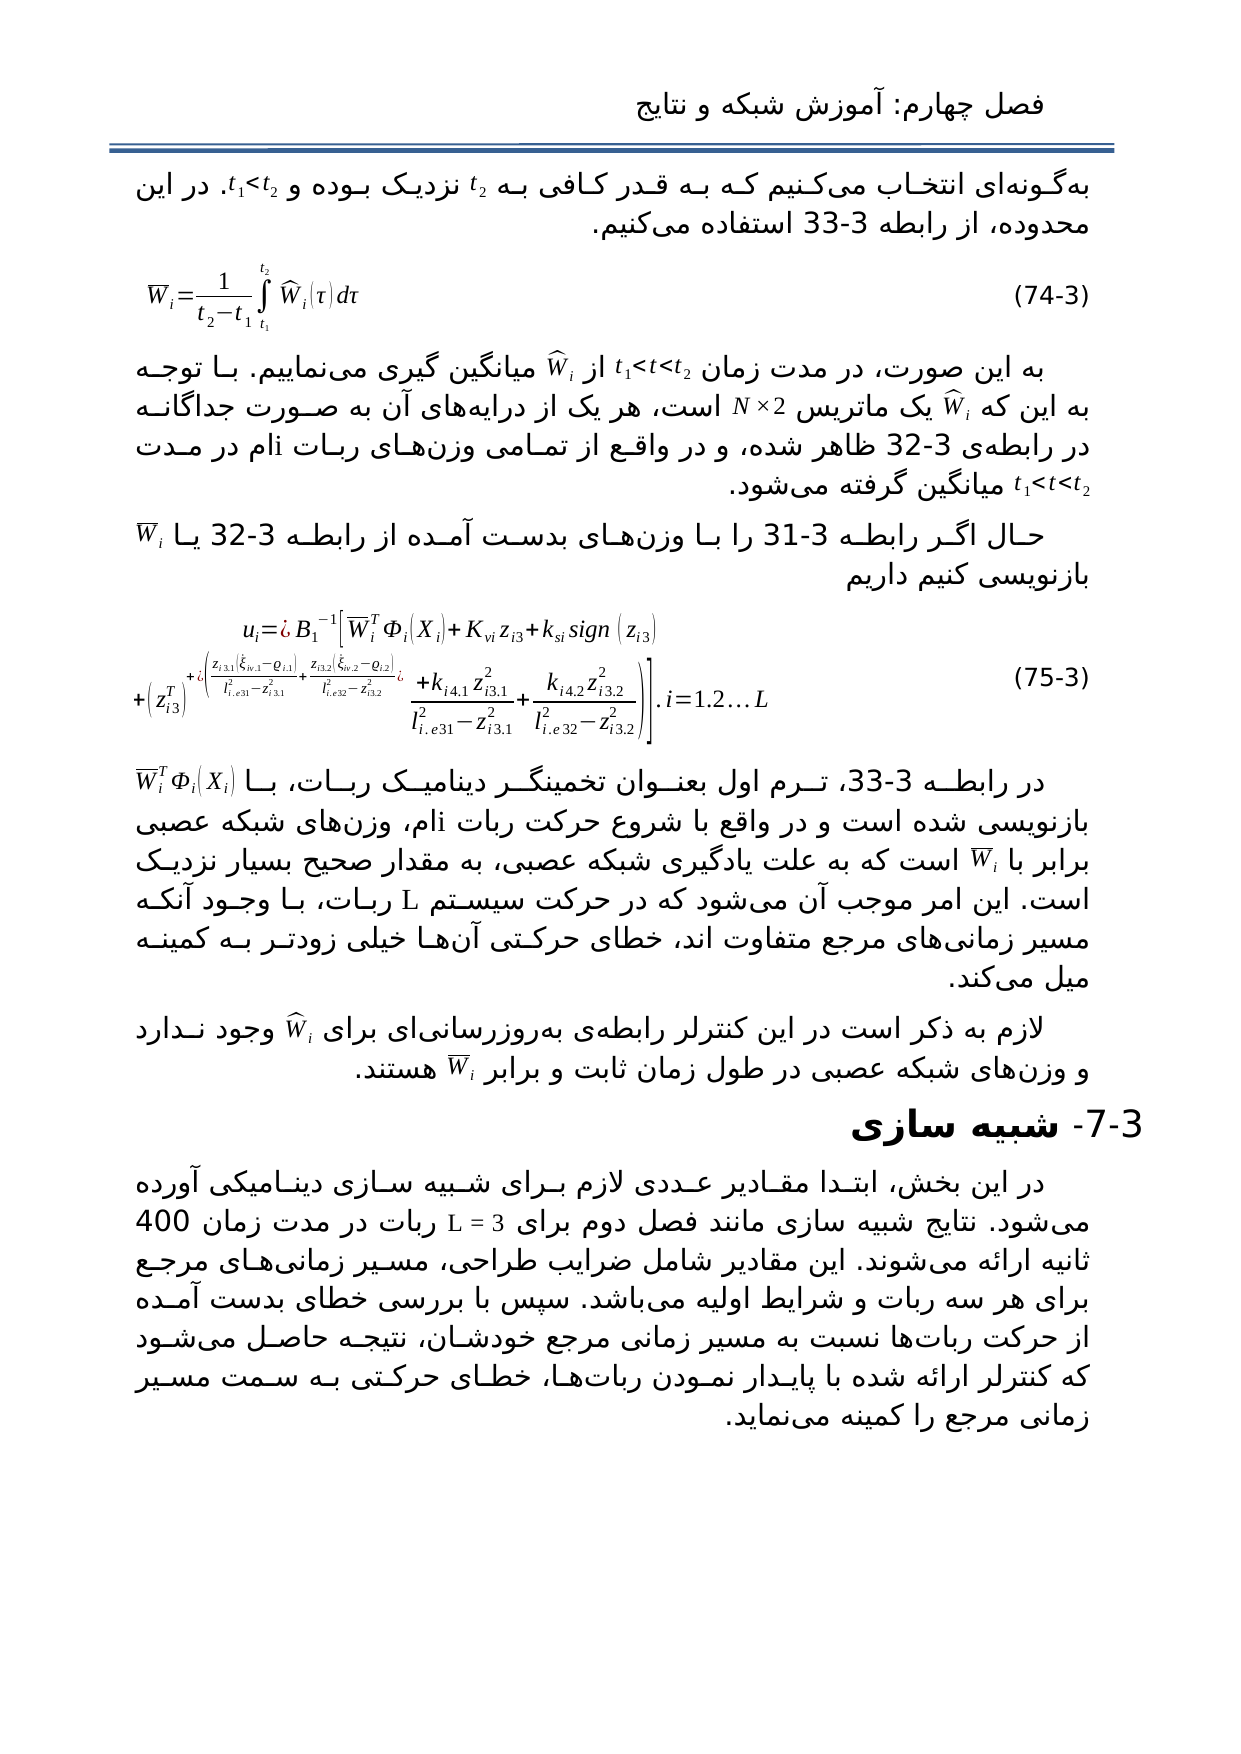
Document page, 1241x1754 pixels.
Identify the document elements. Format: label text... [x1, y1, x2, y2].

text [135, 168, 1090, 241]
text حال اگر رابطه 3-31 را با وزن‌های بدست آمده از رابطه 3-32 یا بازنویسی کنیم داریم [135, 519, 1090, 592]
text به این صورت، در مدت زمان از میانگین گیری می‌نماییم. با توجه به این که یک ماتریس است، هر یک از درایه‌های آن به صورت جداگانه در رابطه‌ی 3-32 ظاهر شده، و در واقع از تمامی وزن‌های ربات iام در مدت میانگین گرفته می‌شود. [135, 350, 1090, 501]
text در رابطه 3-33، ترم اول بعنوان تخمینگر دینامیک ربات، با بازنویسی شده است و در واقع با شروع حرکت ربات‌ iام، وزن‌های شبکه عصبی برابر با است که به علت یادگیری شبکه عصبی، به مقدار صحیح بسیار نزدیک است. این امر موجب آن می‌شود که در حرکت سیستم L ربات، با وجود آنکه مسیر زمانی‌های مرجع متفاوت اند، خطای حرکتی آن‌ها خیلی زودتر به کمینه میل می‌کند. [135, 763, 1090, 994]
table_header [135, 258, 651, 350]
text لازم به ذکر است در این کنترلر رابطه‌ی به‌روزرسانی‌ای برای وجود ندارد و وزن‌های شبکه عصبی در طول زمان ثابت و برابر هستند. [135, 1012, 1090, 1085]
table_header [135, 609, 780, 763]
subtitle شبیه سازی [135, 1102, 1060, 1146]
text در این بخش، ابتدا مقادیر عددی لازم برای شبیه سازی دینامیکی آورده می‌شود. نتایج شبیه سازی مانند فصل دوم برای L = 3 ربات در مدت زمان 400 ثانیه ارائه می‌شوند. این مقادیر شامل ضرایب طراحی، مسیر زمانی‌های مرجع برای هر سه ربات و شرایط اولیه می‌باشد. سپس با بررسی خطای بدست آمده از حرکت ربات‌ها نسبت به مسیر زمانی مرجع خودشان، نتیجه حاصل می‌شود که کنترلر ارائه شده با پایدار نمودن ربات‌ها، خطای حرکتی به سمت مسیر زمانی مرجع را کمینه می‌نماید. [135, 1165, 1090, 1433]
